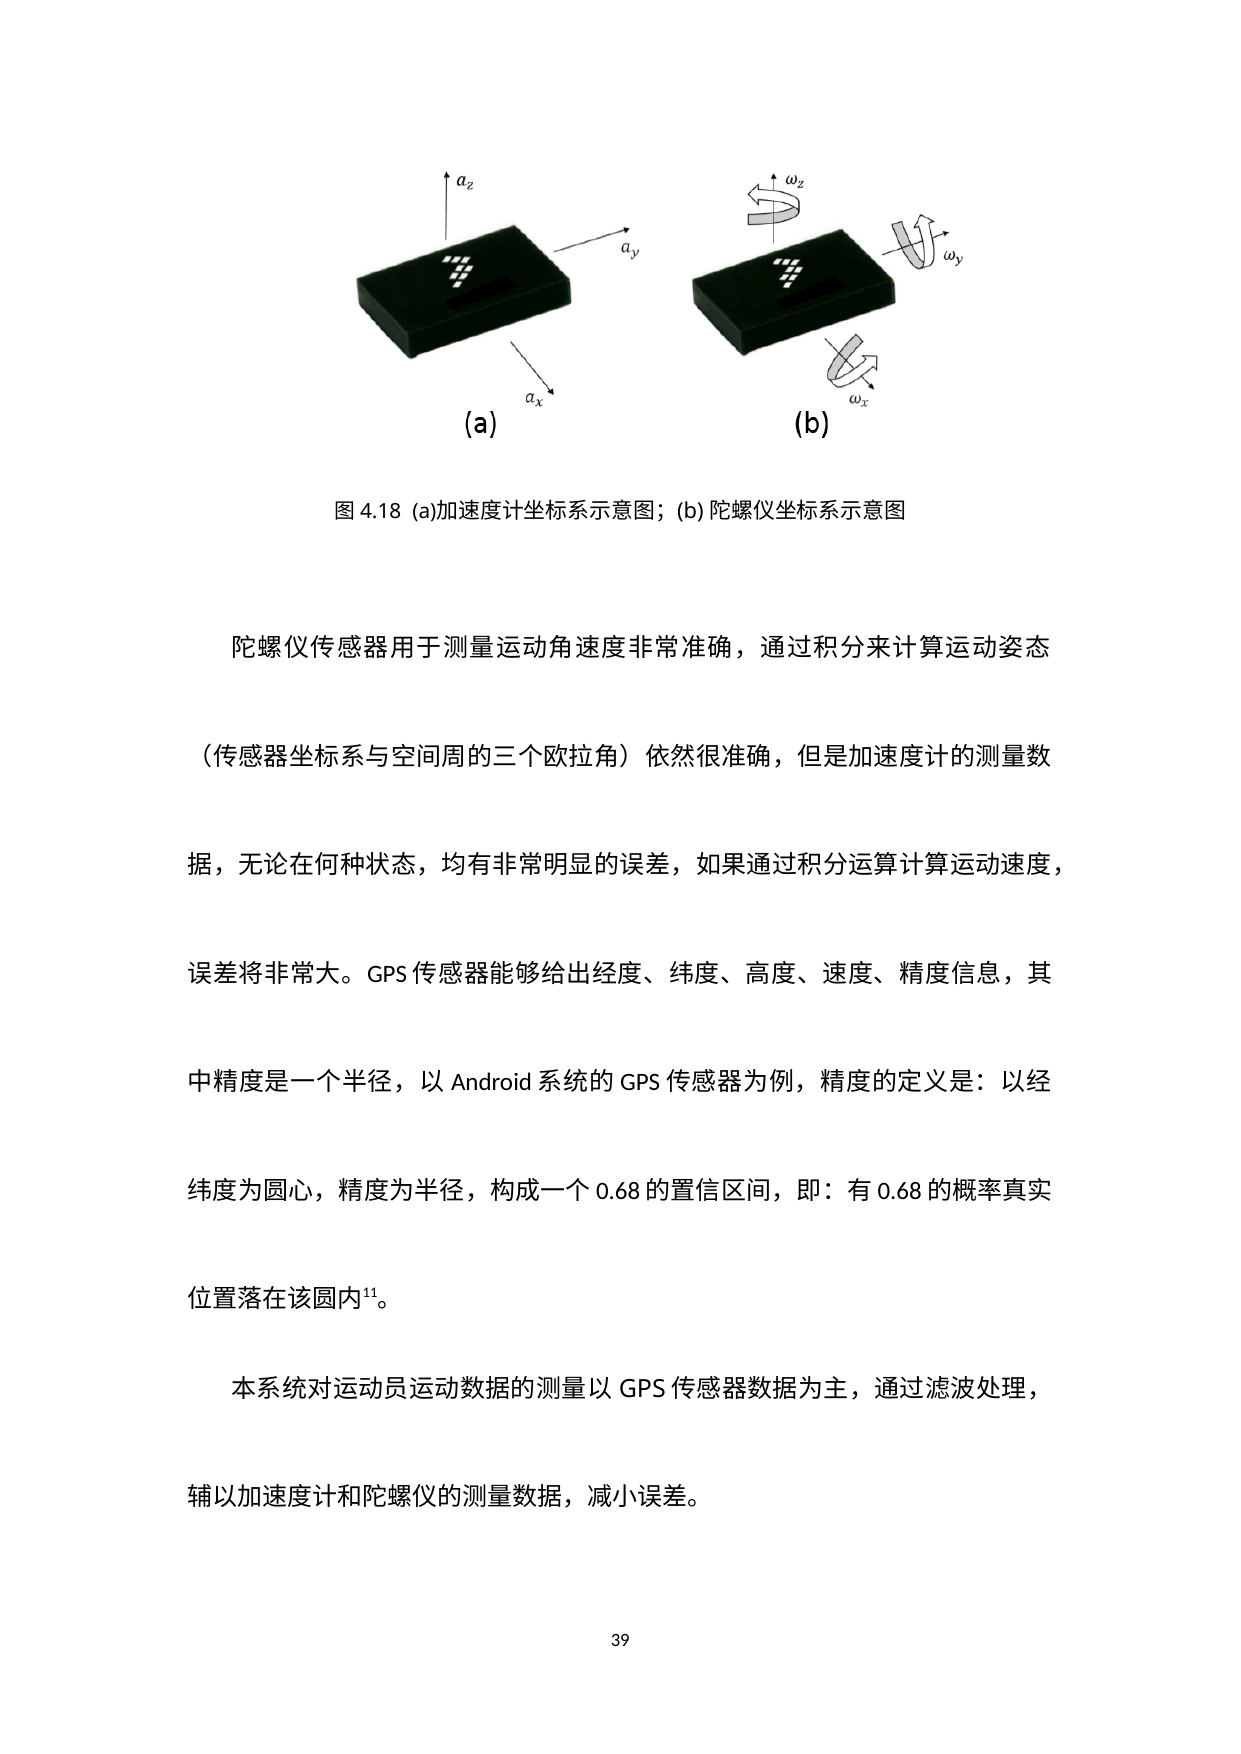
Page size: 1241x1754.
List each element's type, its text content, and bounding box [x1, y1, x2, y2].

picture [311, 165, 973, 460]
text 陀螺仪传感器用于测量运动角速度非常准确，通过积分来计算运动姿态（传感器坐标系与空间周的三个欧拉角）依然很准确，但是加速度计的测量数据，无论在何种状态，均有非常明显的误差，如果通过积分运算计算运动速度，误差将非常大。GPS传感器能够给出经度、纬度、高度、速度、精度信息，其中精度是一个半径，以Android系统的GPS传感器为例，精度的定义是：以经纬度为圆心，精度为半径，构成一个0.68的置信区间，即：有0.68的概率真实位置落在该圆内。 [187, 613, 1053, 1329]
text 本系统对运动员运动数据的测量以GPS传感器数据为主，通过滤波处理，辅以加速度计和陀螺仪的测量数据，减小误差。 [187, 1354, 1053, 1527]
